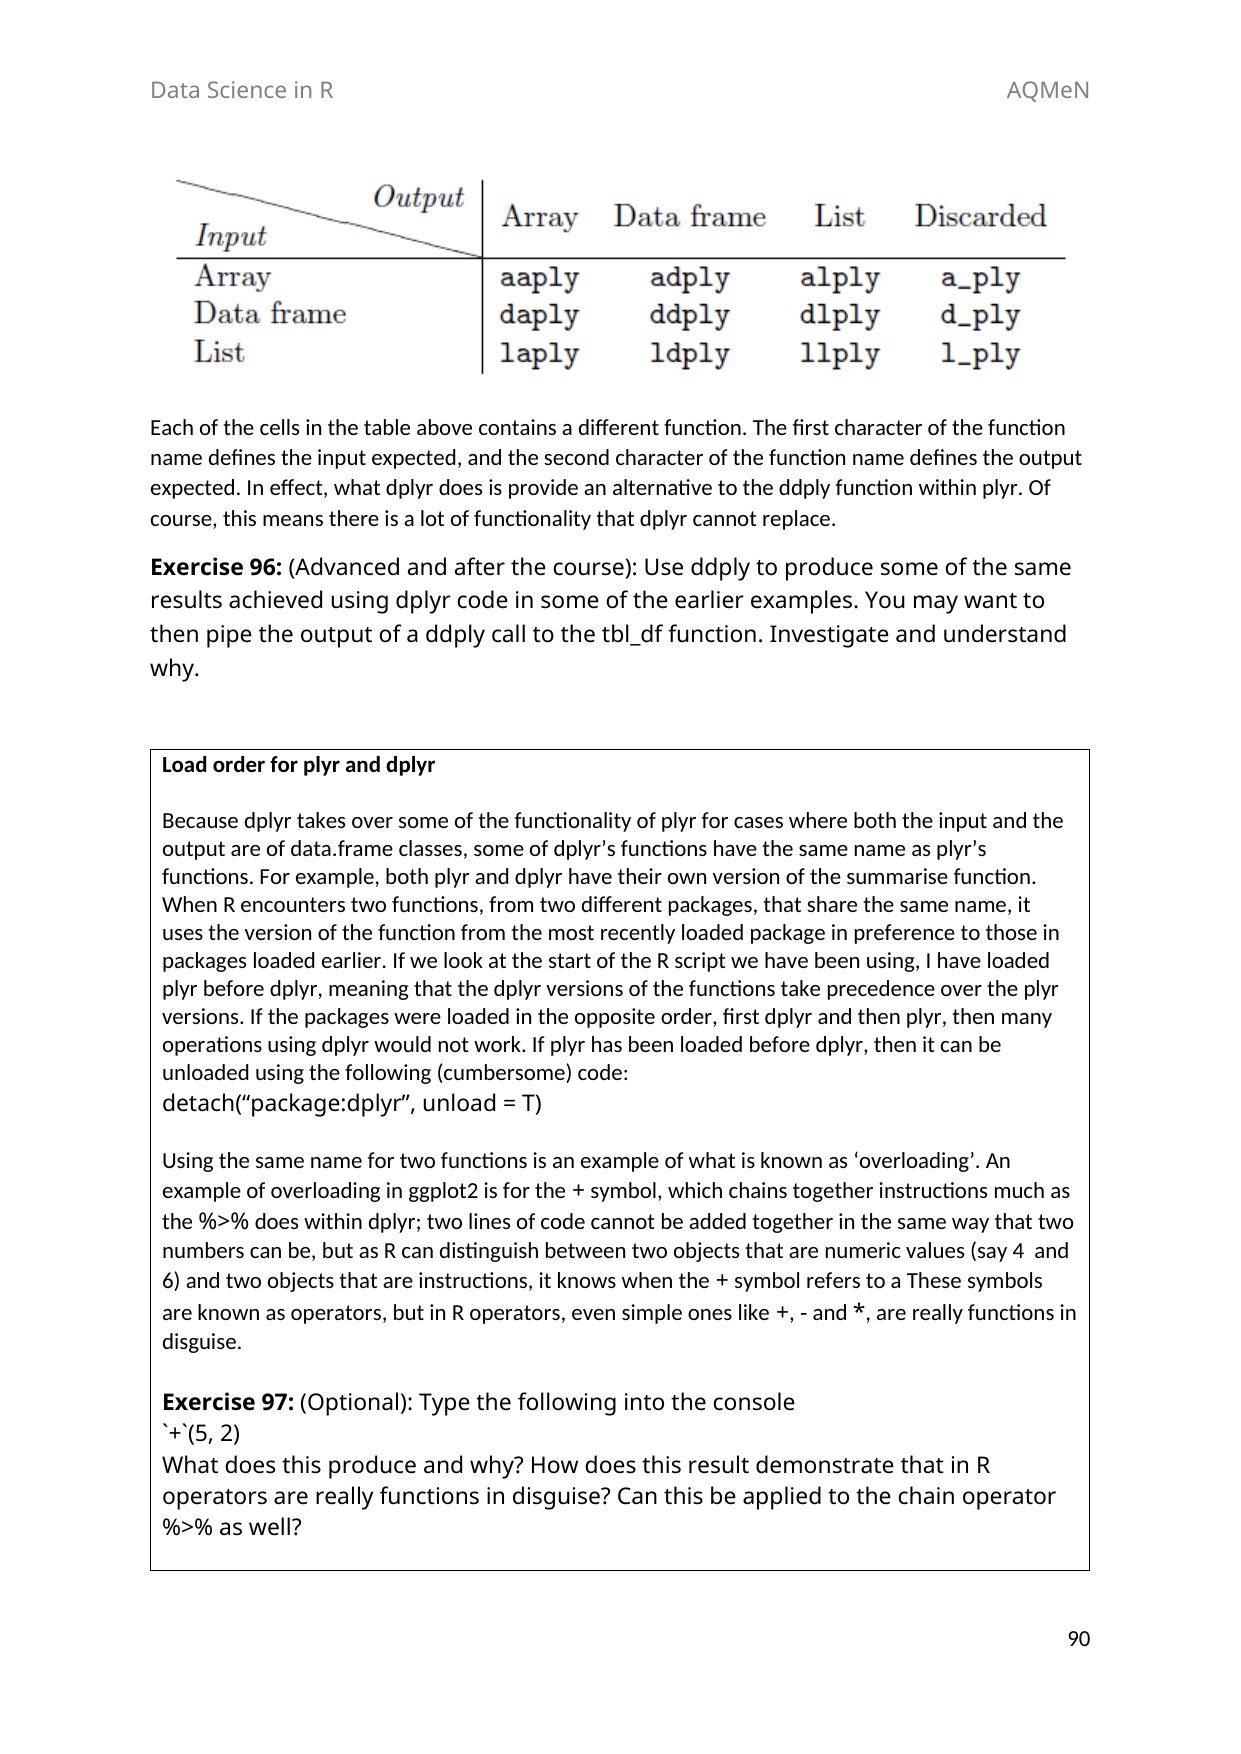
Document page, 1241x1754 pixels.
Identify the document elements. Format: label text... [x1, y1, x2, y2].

table_header Load order for plyr and dplyr Because dplyr takes over some of the functionality of plyr for cases where both the input and the output are of data.frame classes, some of dplyr’s functions have the same name as plyr’s functions. For example, both plyr and dplyr have their own version of the summarise function. When R encounters two functions, from two different packages, that share the same name, it uses the version of the function from the most recently loaded package in preference to those in packages loaded earlier. If we look at the start of the R script we have been using, I have loaded plyr before dplyr, meaning that the dplyr versions of the functions take precedence over the plyr versions. If the packages were loaded in the opposite order, first dplyr and then plyr, then many operations using dplyr would not work. If plyr has been loaded before dplyr, then it can be unloaded using the following (cumbersome) code: detach(“package:dplyr”, unload = T) Using the same name for two functions is an example of what is known as ‘overloading’. An example of overloading in ggplot2 is for the + symbol, which chains together instructions much as the %>% does within dplyr; two lines of code cannot be added together in the same way that two numbers can be, but as R can distinguish between two objects that are numeric values (say 4 and 6) and two objects that are instructions, it knows when the + symbol refers to a These symbols are known as operators, but in R operators, even simple ones like +, - and *, are really functions in disguise. Exercise 97: (Optional): Type the following into the console `+`(5, 2) What does this produce and why? How does this result demonstrate that in R operators are really functions in disguise? Can this be applied to the chain operator %>% as well? [151, 750, 1089, 1570]
text Each of the cells in the table above contains a different function. The first character of the function name defines the input expected, and the second character of the function name defines the output expected. In effect, what dplyr does is provide an alternative to the ddply function within plyr. Of course, this means there is a lot of functionality that dplyr cannot replace. [150, 413, 1090, 532]
picture [150, 150, 1091, 395]
text Exercise 96: (Advanced and after the course): Use ddply to produce some of the same results achieved using dplyr code in some of the earlier examples. You may want to then pipe the output of a ddply call to the tbl_df function. Investigate and understand why. [150, 551, 1090, 683]
